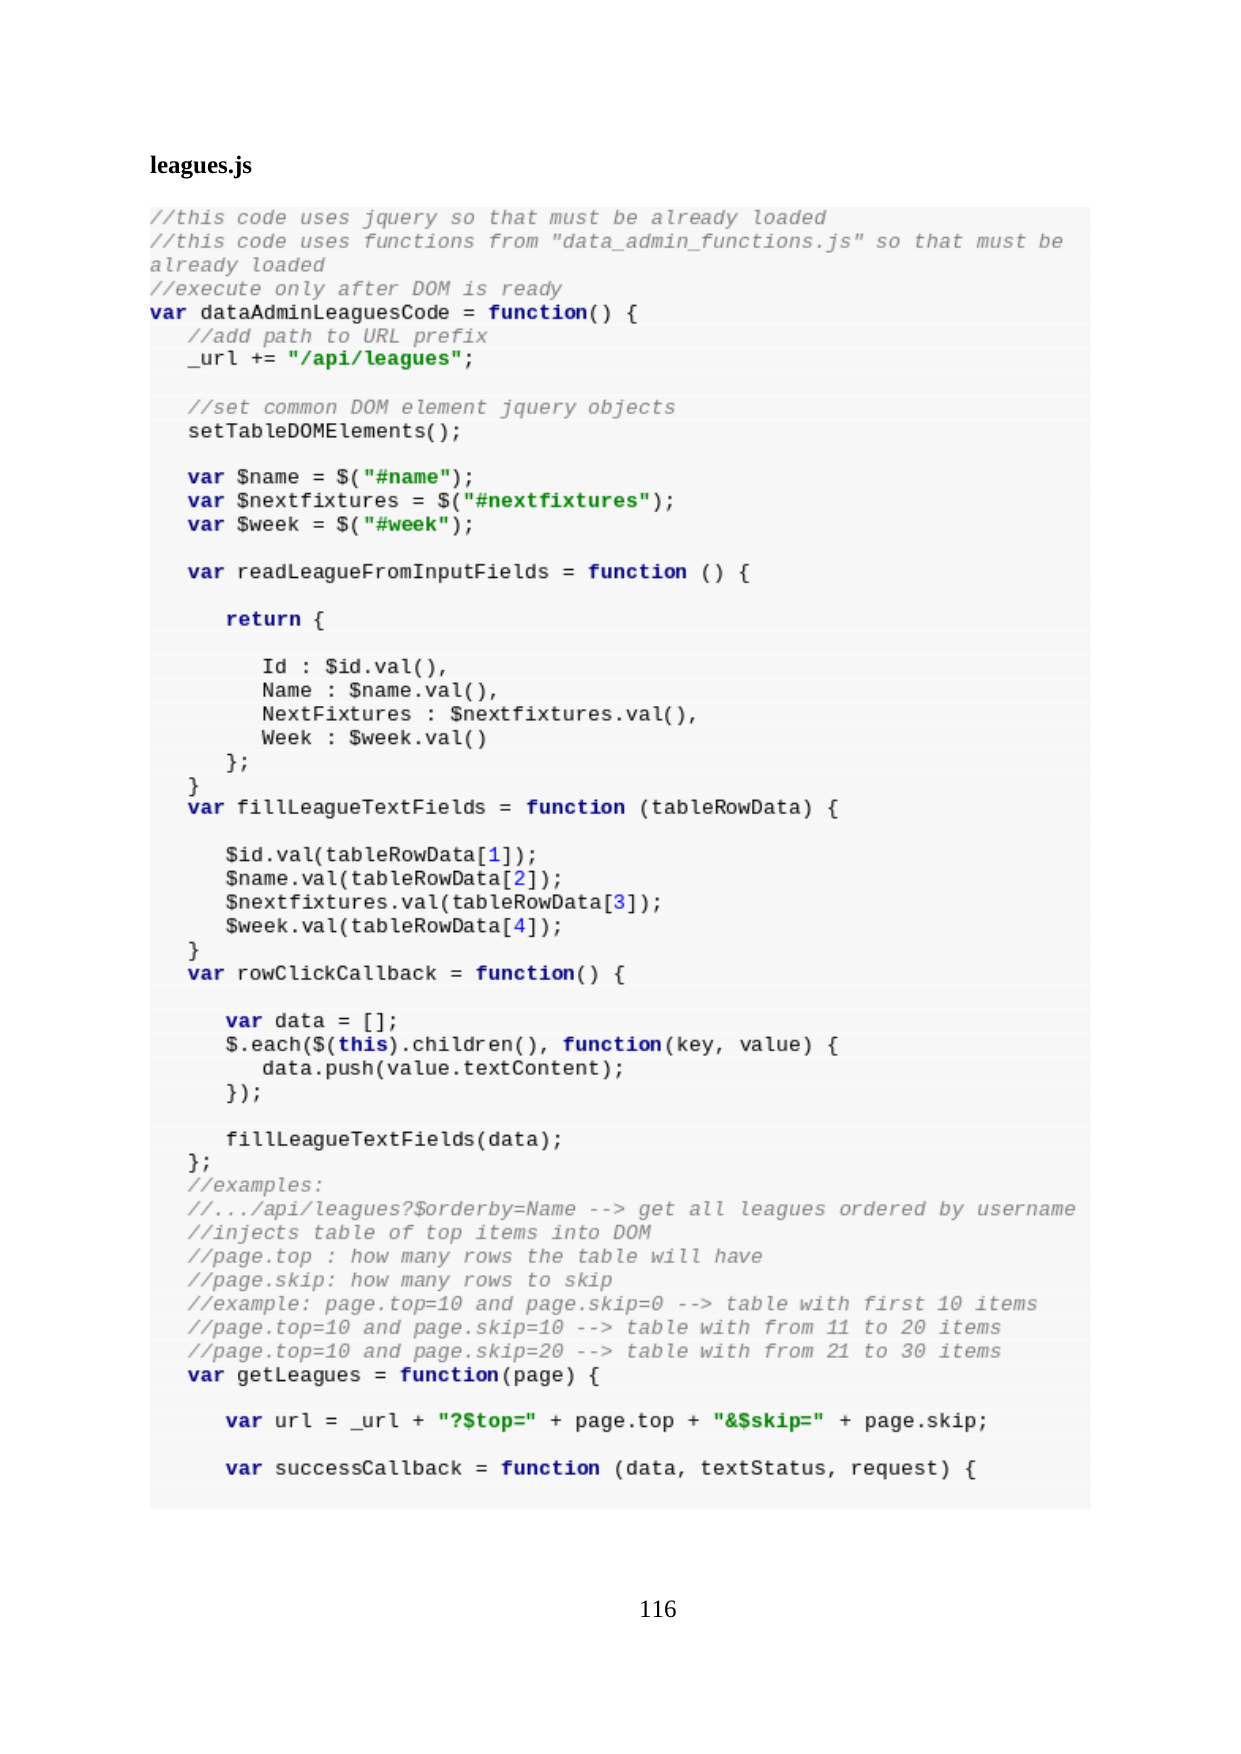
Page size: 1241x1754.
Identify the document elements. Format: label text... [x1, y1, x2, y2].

subtitle leagues.js [150, 150, 1090, 179]
